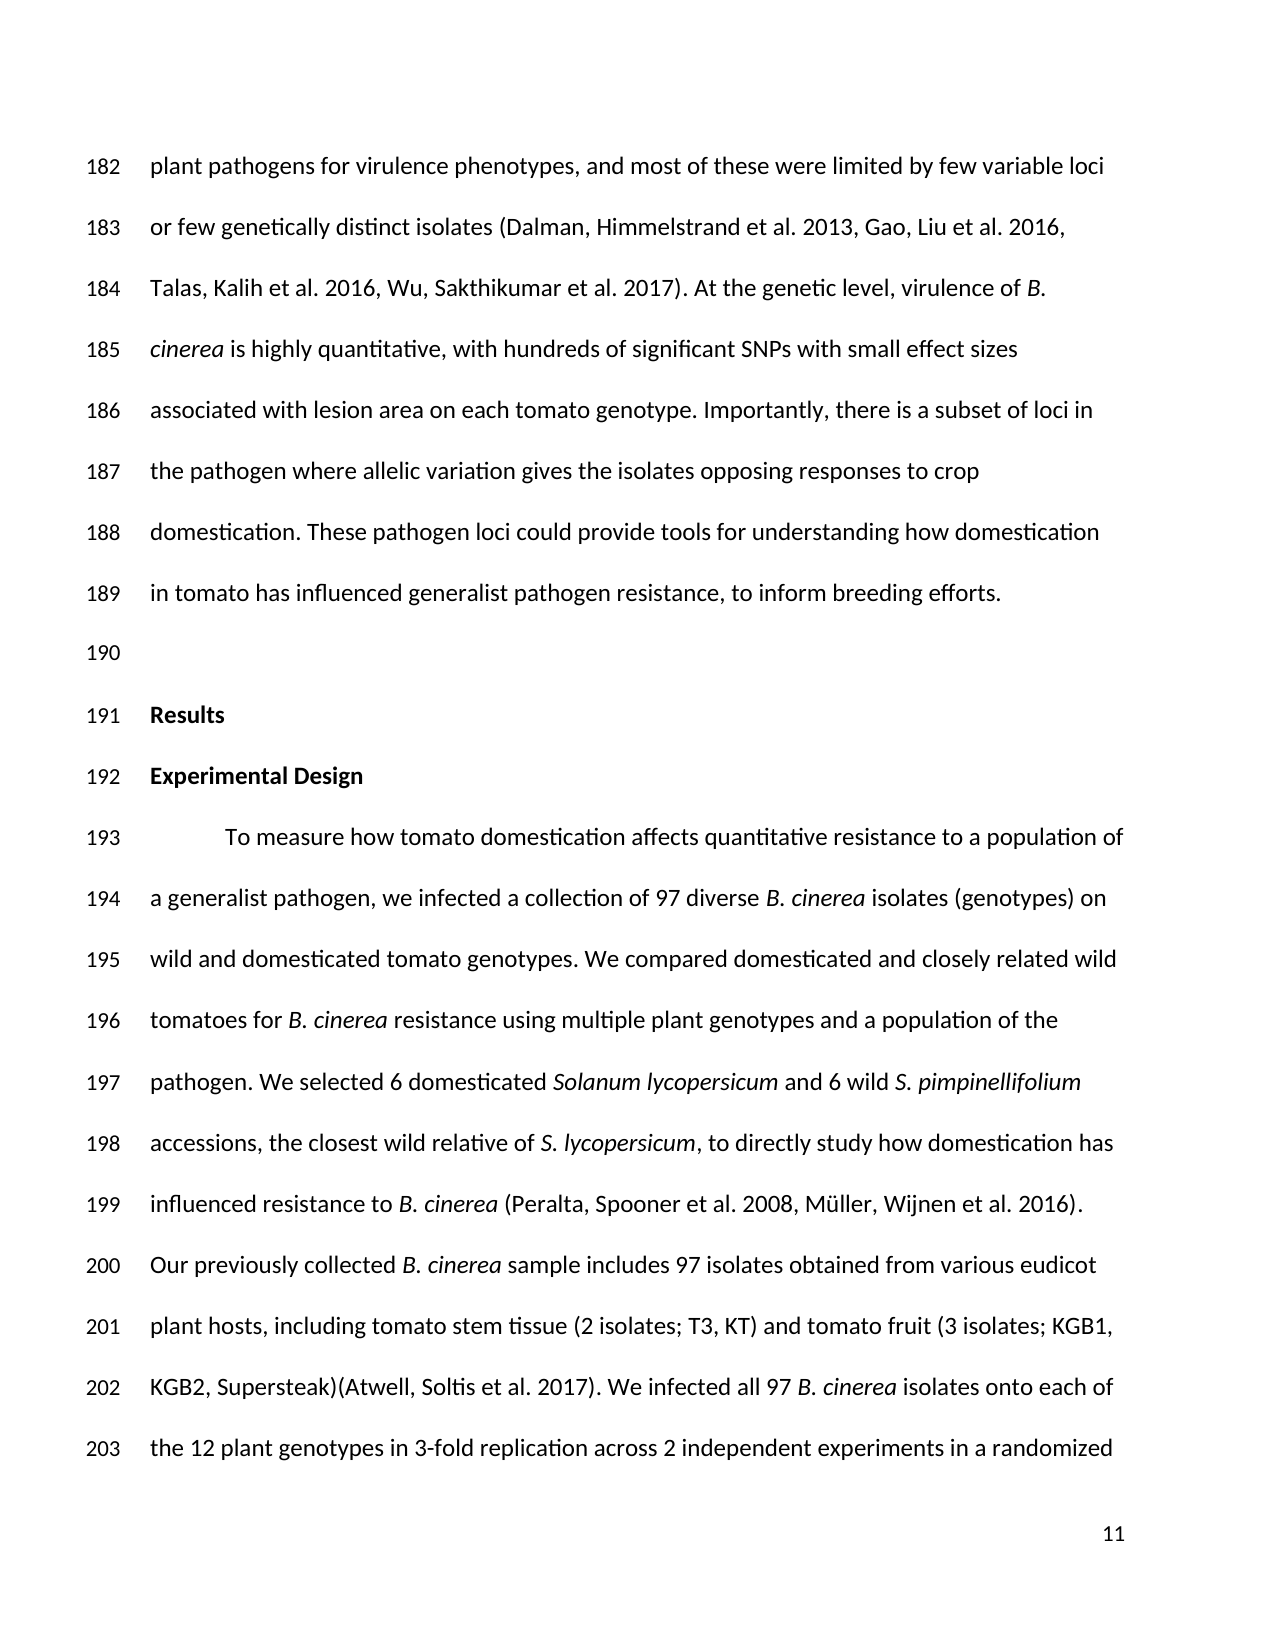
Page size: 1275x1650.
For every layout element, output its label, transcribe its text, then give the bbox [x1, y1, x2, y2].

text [150, 150, 1125, 608]
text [150, 821, 1125, 1462]
text Experimental Design [150, 760, 1125, 791]
text Results [150, 699, 1125, 730]
